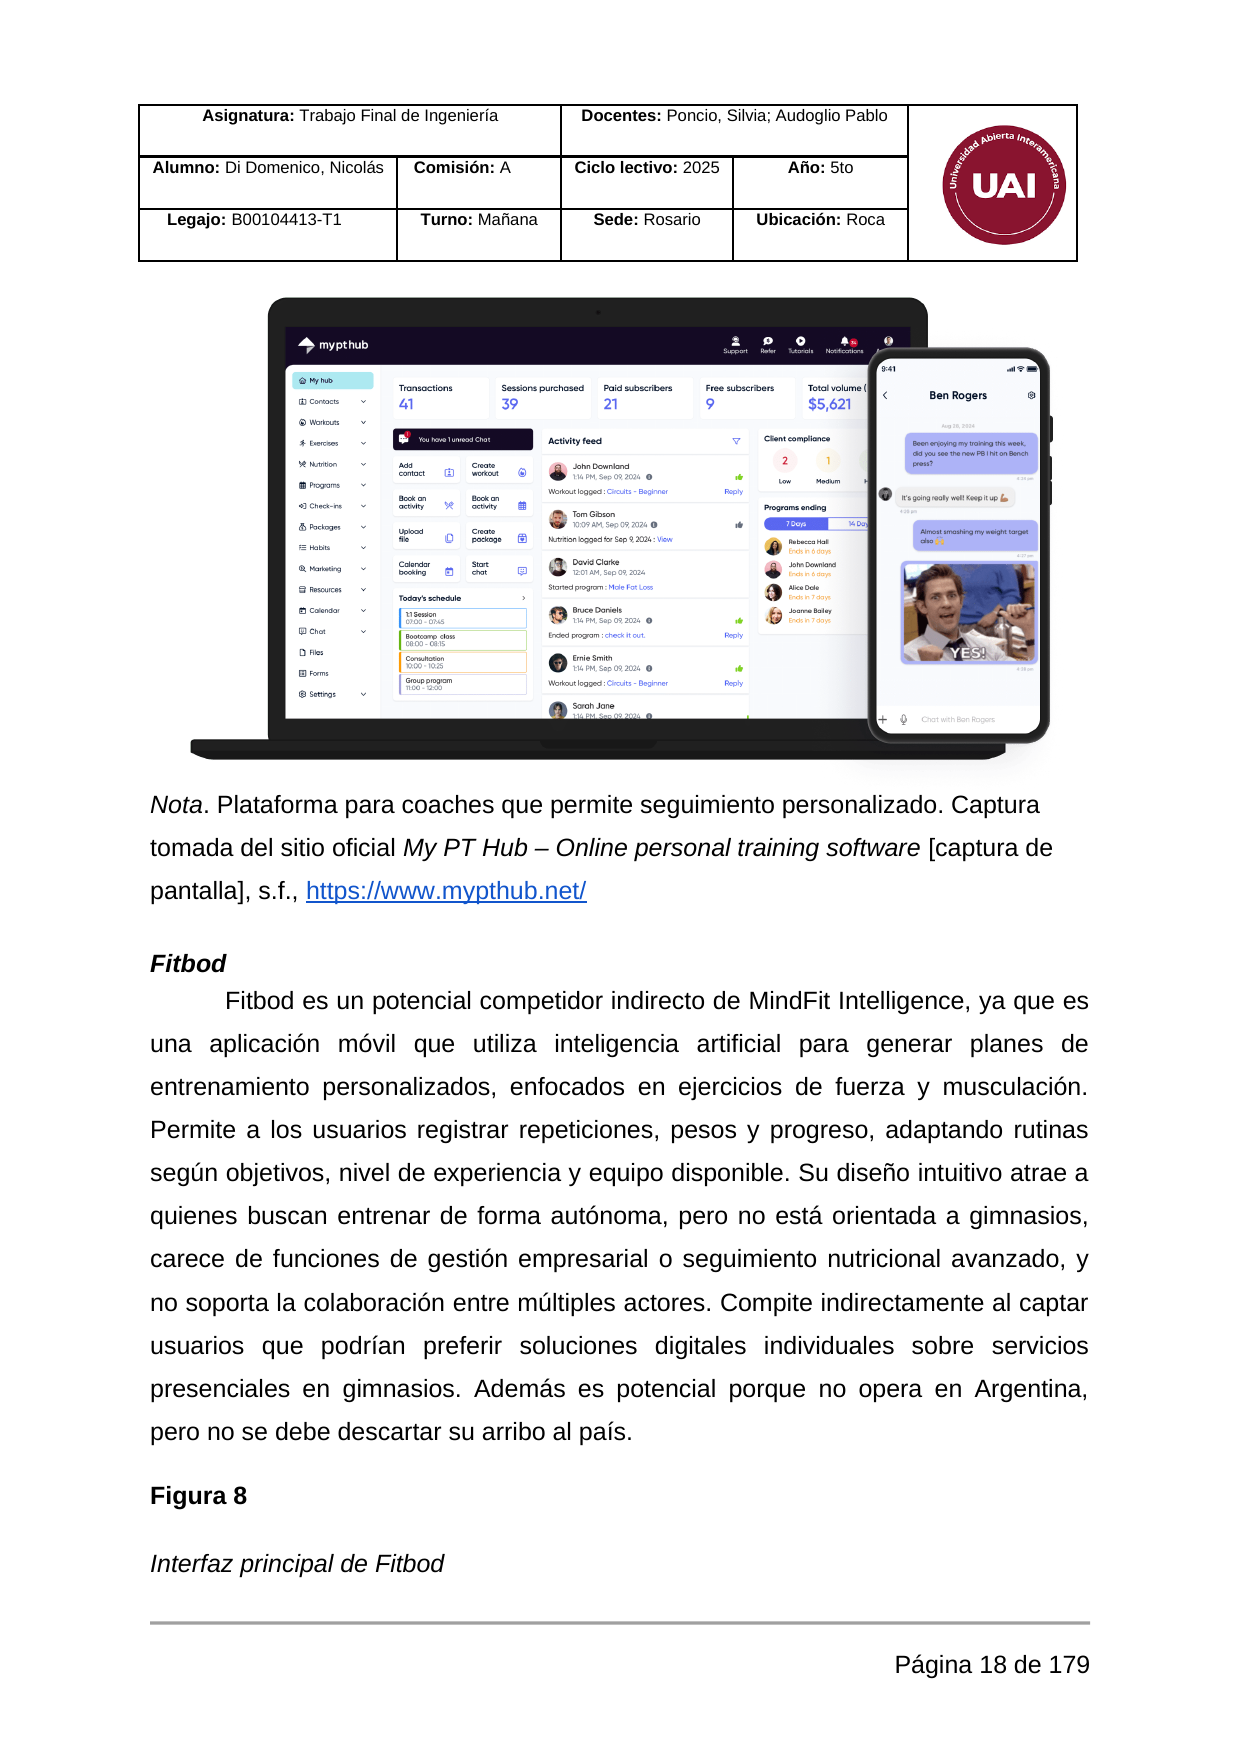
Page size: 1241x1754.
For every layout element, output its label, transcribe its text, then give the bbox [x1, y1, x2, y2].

text Interfaz principal de Fitbod [150, 1549, 1090, 1578]
picture [939, 118, 1068, 248]
text Figura 8 [150, 1481, 1090, 1509]
picture [150, 280, 1091, 791]
text Nota. Plataforma para coaches que permite seguimiento personalizado. Captura tomada del sitio oficial My PT Hub – Online personal training software [captura de pantalla], s.f., https://www.mypthub.net/ [150, 791, 1090, 905]
subtitle Fitbod [150, 948, 1090, 977]
text Fitbod es un potencial competidor indirecto de MindFit Intelligence, ya que es una aplicación móvil que utiliza inteligencia artificial para generar planes de entrenamiento personalizados, enfocados en ejercicios de fuerza y musculación. Permite a los usuarios registrar repeticiones, pesos y progreso, adaptando rutinas según objetivos, nivel de experiencia y equipo disponible. Su diseño intuitivo atrae a quienes buscan entrenar de forma autónoma, pero no está orientada a gimnasios, carece de funciones de gestión empresarial o seguimiento nutricional avanzado, y no soporta la colaboración entre múltiples actores. Compite indirectamente al captar usuarios que podrían preferir soluciones digitales individuales sobre servicios presenciales en gimnasios. Además es potencial porque no opera en Argentina, pero no se debe descartar su arribo al país. [150, 986, 1090, 1446]
